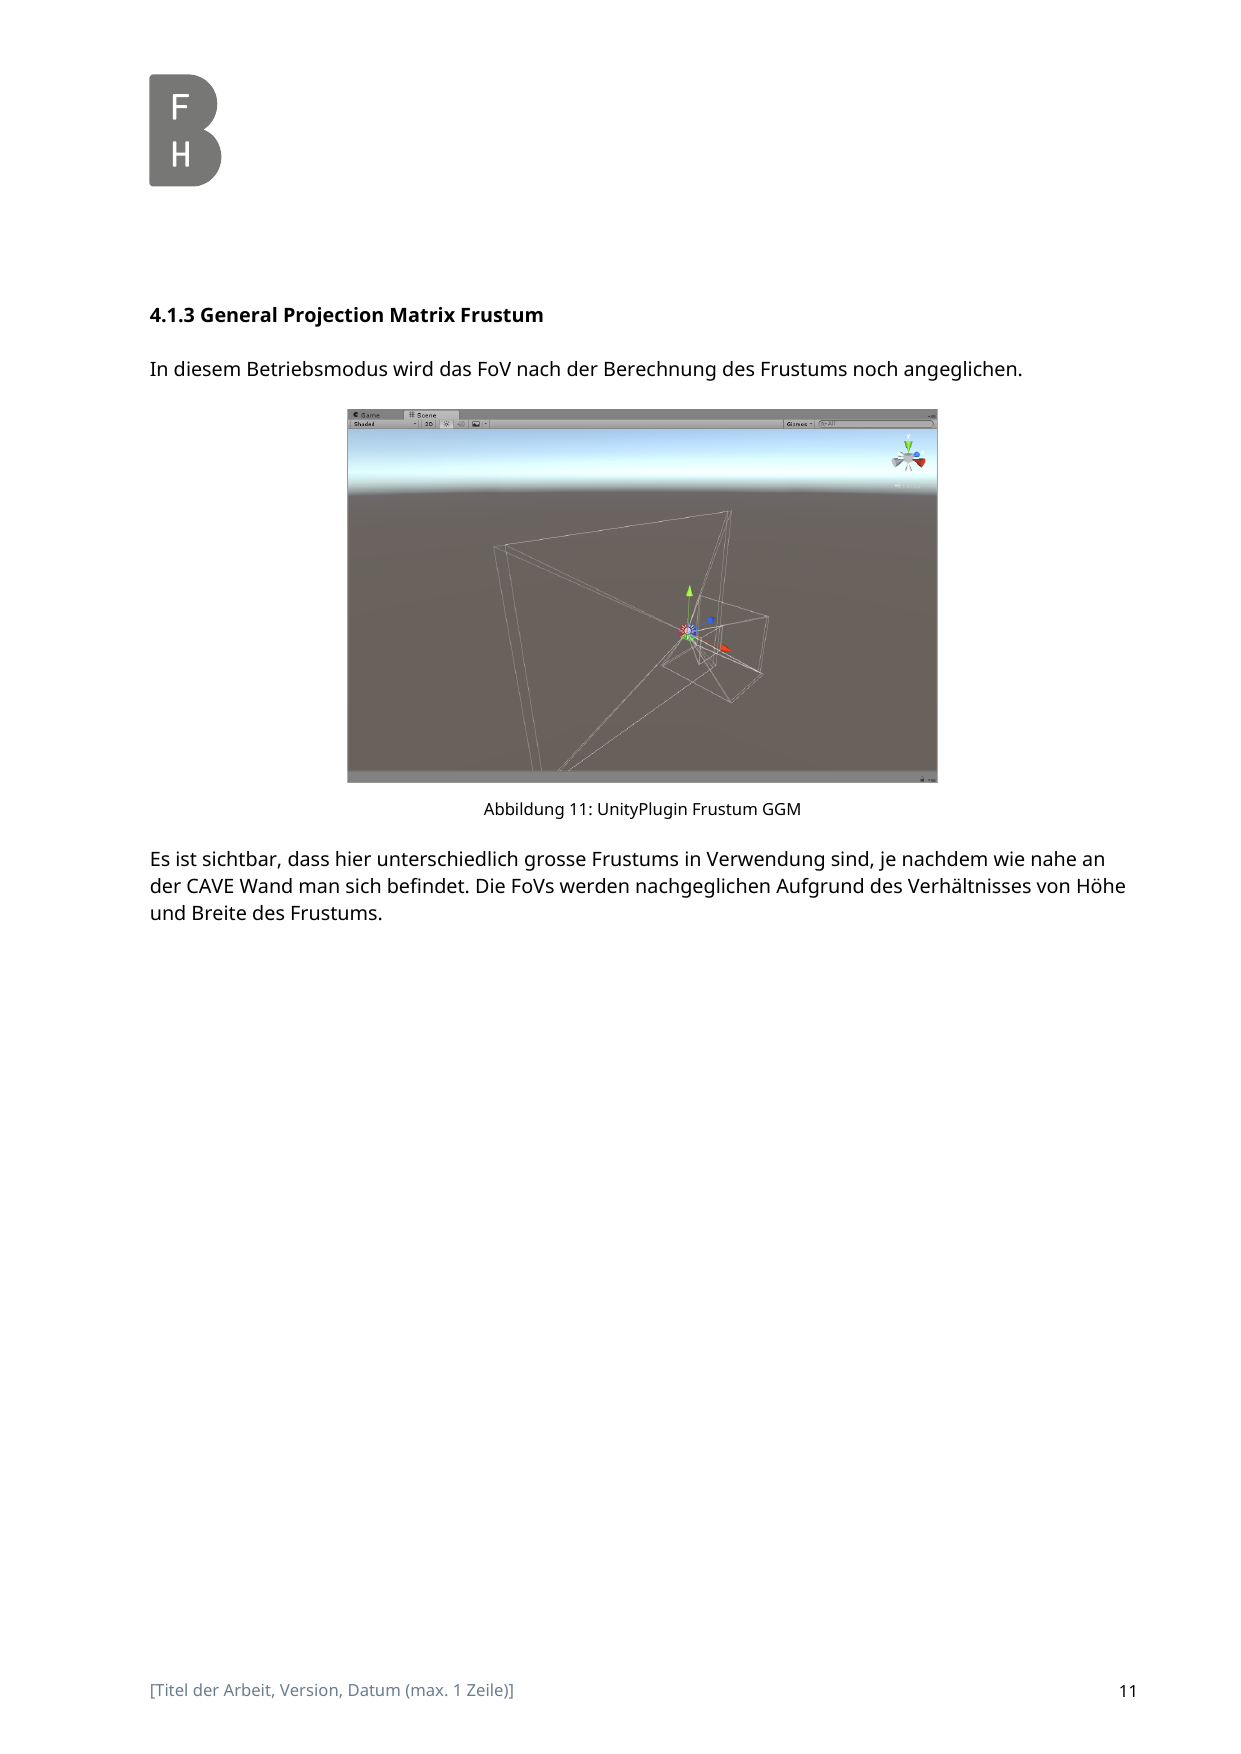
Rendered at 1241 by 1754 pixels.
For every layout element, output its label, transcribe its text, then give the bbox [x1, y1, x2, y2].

subtitle General Projection Matrix Frustum [149, 302, 1136, 328]
picture [347, 409, 938, 783]
text In diesem Betriebsmodus wird das FoV nach der Berechnung des Frustums noch angeglichen. [149, 356, 1136, 382]
text Es ist sichtbar, dass hier unterschiedlich grosse Frustums in Verwendung sind, je nachdem wie nahe an der CAVE Wand man sich befindet. Die FoVs werden nachgeglichen Aufgrund des Verhältnisses von Höhe und Breite des Frustums. [149, 846, 1136, 927]
